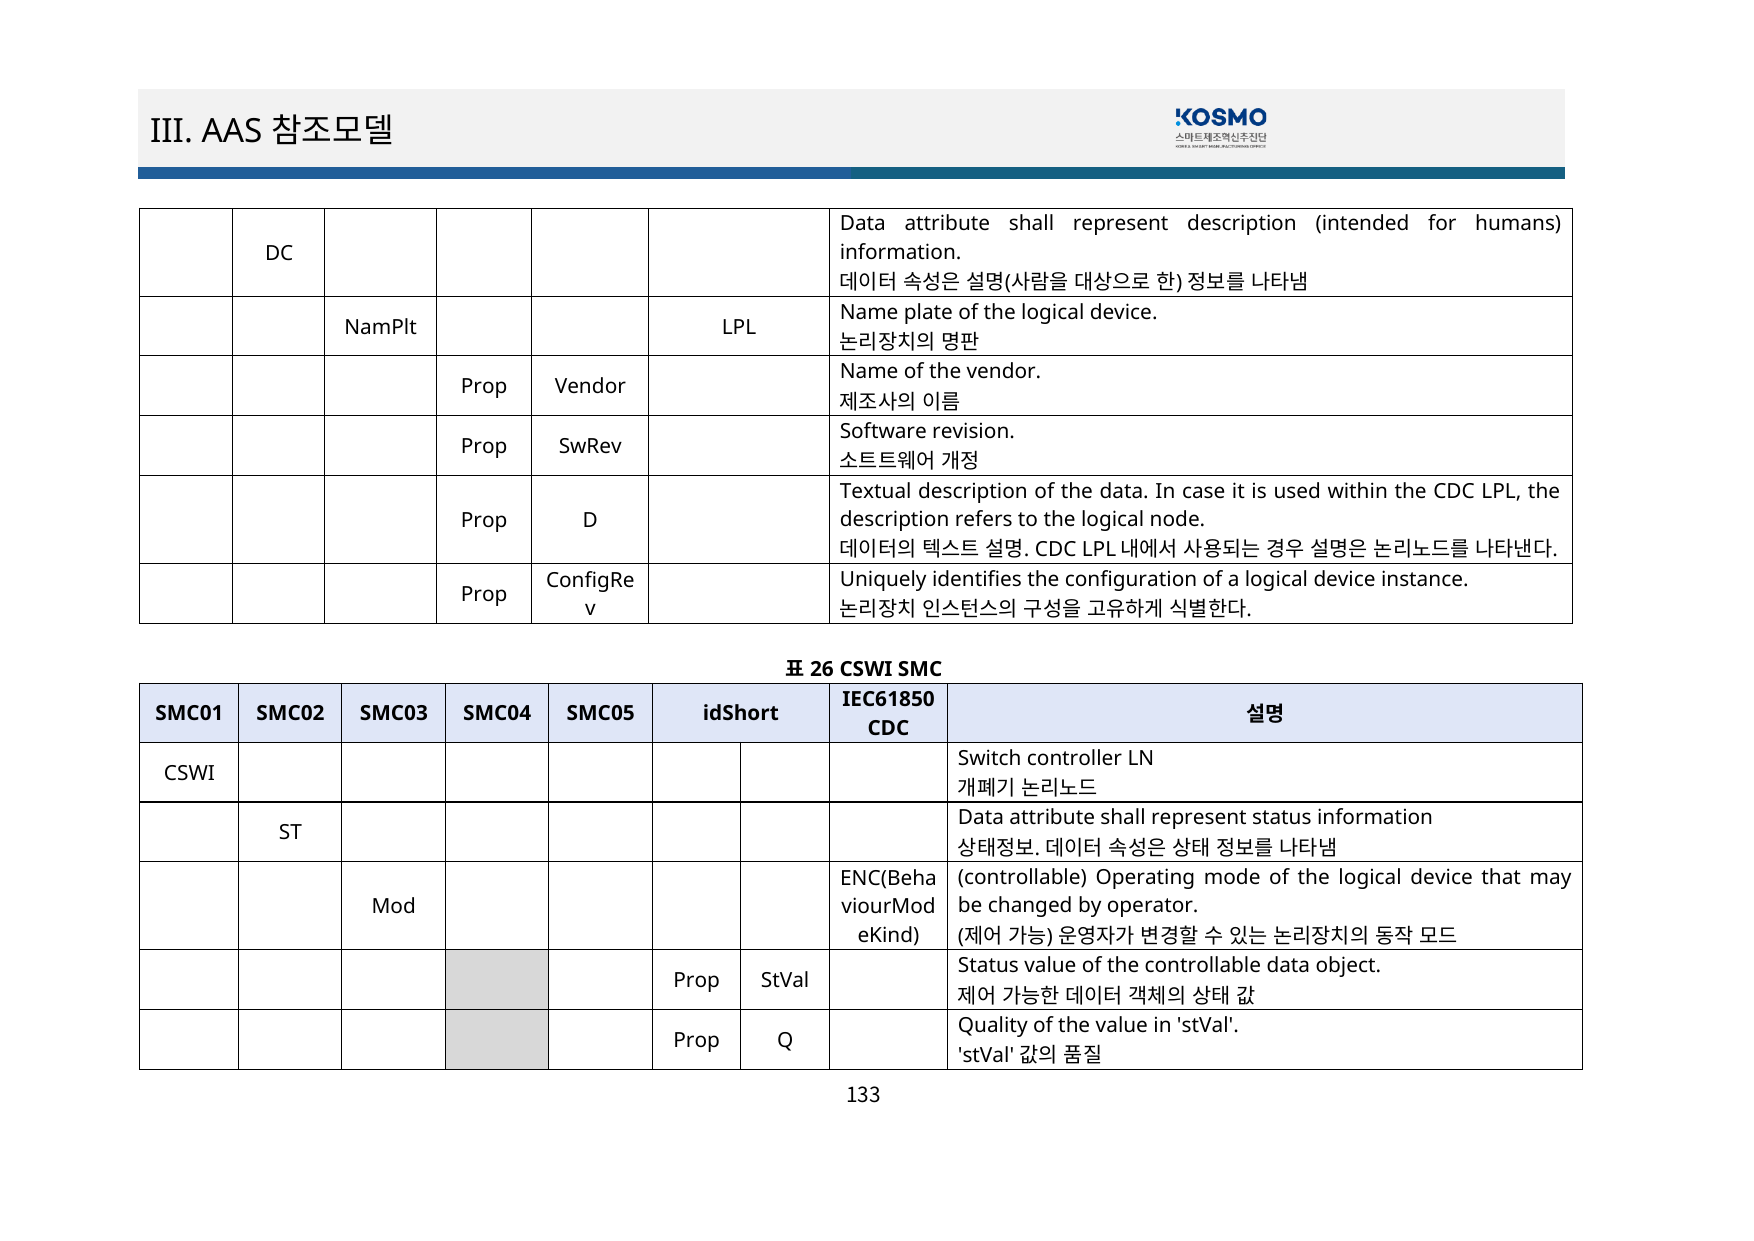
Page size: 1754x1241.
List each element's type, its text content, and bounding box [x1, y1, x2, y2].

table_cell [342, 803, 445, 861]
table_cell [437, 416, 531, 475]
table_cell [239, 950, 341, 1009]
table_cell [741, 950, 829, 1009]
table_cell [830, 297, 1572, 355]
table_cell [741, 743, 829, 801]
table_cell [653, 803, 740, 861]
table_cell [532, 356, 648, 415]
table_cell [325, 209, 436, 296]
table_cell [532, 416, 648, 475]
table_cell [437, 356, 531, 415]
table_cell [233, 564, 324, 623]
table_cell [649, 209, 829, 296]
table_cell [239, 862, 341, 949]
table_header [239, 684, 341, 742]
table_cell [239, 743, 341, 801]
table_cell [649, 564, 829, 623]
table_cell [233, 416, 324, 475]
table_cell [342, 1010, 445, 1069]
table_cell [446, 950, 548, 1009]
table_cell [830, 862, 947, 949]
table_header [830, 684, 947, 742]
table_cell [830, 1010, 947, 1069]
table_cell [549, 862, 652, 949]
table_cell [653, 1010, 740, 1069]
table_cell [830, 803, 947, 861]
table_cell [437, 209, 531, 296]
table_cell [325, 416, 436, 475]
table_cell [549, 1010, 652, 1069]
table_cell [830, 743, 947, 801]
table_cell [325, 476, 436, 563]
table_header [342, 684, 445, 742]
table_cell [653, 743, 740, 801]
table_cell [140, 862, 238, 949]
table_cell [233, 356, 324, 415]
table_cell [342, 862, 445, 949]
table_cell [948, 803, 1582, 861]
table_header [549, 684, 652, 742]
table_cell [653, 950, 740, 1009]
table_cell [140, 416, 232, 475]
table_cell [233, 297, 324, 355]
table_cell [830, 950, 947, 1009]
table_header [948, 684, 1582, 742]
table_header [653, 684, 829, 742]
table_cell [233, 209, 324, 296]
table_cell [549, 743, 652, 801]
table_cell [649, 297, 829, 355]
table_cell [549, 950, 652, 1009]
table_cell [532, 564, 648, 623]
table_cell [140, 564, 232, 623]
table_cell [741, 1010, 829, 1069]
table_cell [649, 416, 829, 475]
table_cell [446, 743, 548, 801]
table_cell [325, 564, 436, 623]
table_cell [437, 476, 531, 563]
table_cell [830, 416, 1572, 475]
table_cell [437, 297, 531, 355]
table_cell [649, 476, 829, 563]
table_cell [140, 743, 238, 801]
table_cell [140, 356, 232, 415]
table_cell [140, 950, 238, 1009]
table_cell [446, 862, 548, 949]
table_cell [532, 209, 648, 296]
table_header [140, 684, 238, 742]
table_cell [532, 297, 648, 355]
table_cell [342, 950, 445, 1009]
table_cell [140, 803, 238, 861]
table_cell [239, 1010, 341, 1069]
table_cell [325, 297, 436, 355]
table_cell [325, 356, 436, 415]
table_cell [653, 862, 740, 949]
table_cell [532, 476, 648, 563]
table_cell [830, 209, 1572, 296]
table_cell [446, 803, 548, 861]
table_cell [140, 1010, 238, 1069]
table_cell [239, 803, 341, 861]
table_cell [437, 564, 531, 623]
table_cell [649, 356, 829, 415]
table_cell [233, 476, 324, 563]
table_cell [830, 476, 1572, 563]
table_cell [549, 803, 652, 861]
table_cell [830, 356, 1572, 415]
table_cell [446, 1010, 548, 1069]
picture [1175, 108, 1267, 148]
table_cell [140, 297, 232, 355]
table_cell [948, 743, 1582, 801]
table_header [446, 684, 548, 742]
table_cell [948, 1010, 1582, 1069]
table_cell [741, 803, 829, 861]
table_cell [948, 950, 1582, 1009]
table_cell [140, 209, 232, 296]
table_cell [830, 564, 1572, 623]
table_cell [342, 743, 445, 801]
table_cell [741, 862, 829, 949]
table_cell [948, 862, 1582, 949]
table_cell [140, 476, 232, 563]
